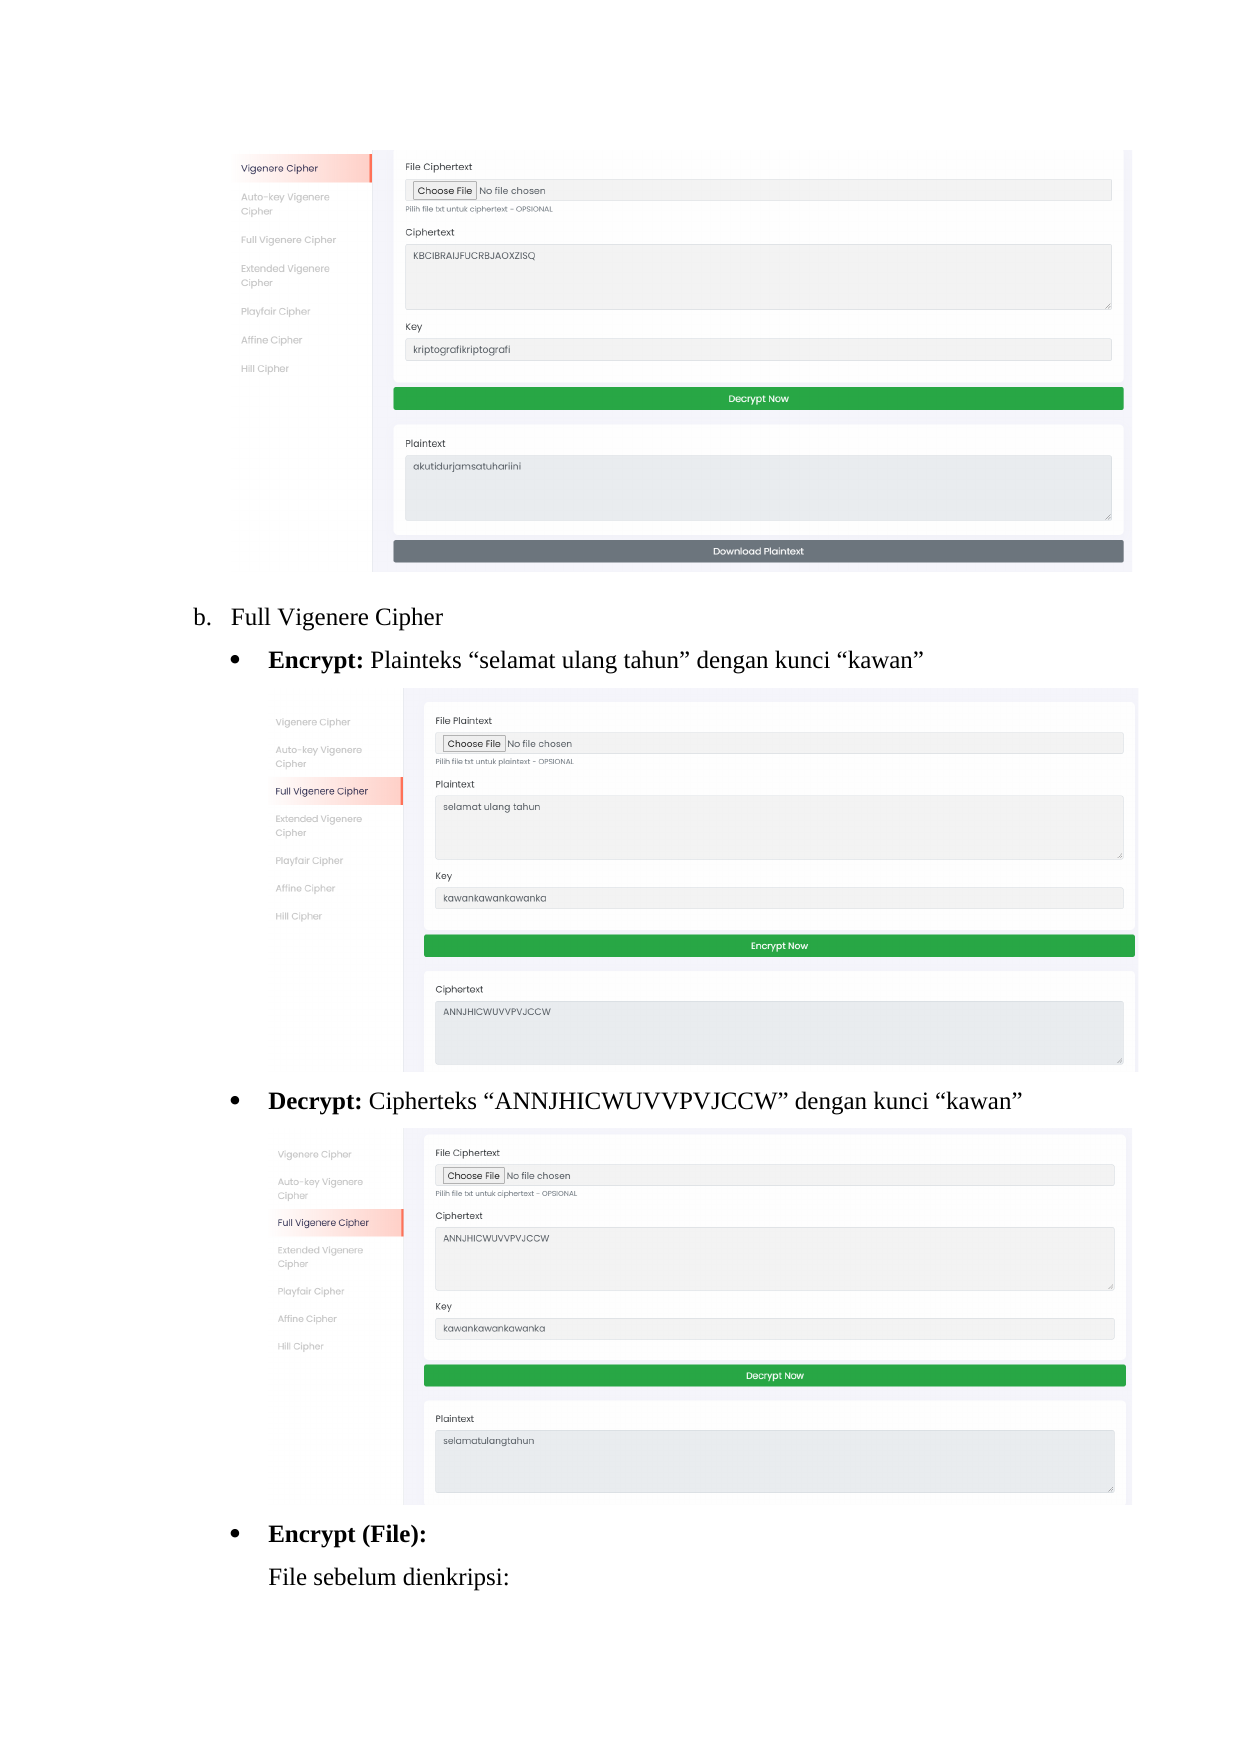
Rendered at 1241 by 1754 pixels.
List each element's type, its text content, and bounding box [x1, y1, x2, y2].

picture [268, 688, 1139, 1072]
picture [230, 150, 1133, 572]
list File sebelum dienkripsi: [268, 1562, 1122, 1591]
list Full Vigenere Cipher [193, 602, 1122, 631]
list Decrypt: Cipherteks “ANNJHICWUVVPVJCCW” dengan kunci “kawan” [231, 1086, 1122, 1114]
list Encrypt: Plainteks “selamat ulang tahun” dengan kunci “kawan” [231, 645, 1122, 674]
list Encrypt (File): [231, 1519, 1122, 1547]
picture [268, 1128, 1133, 1505]
